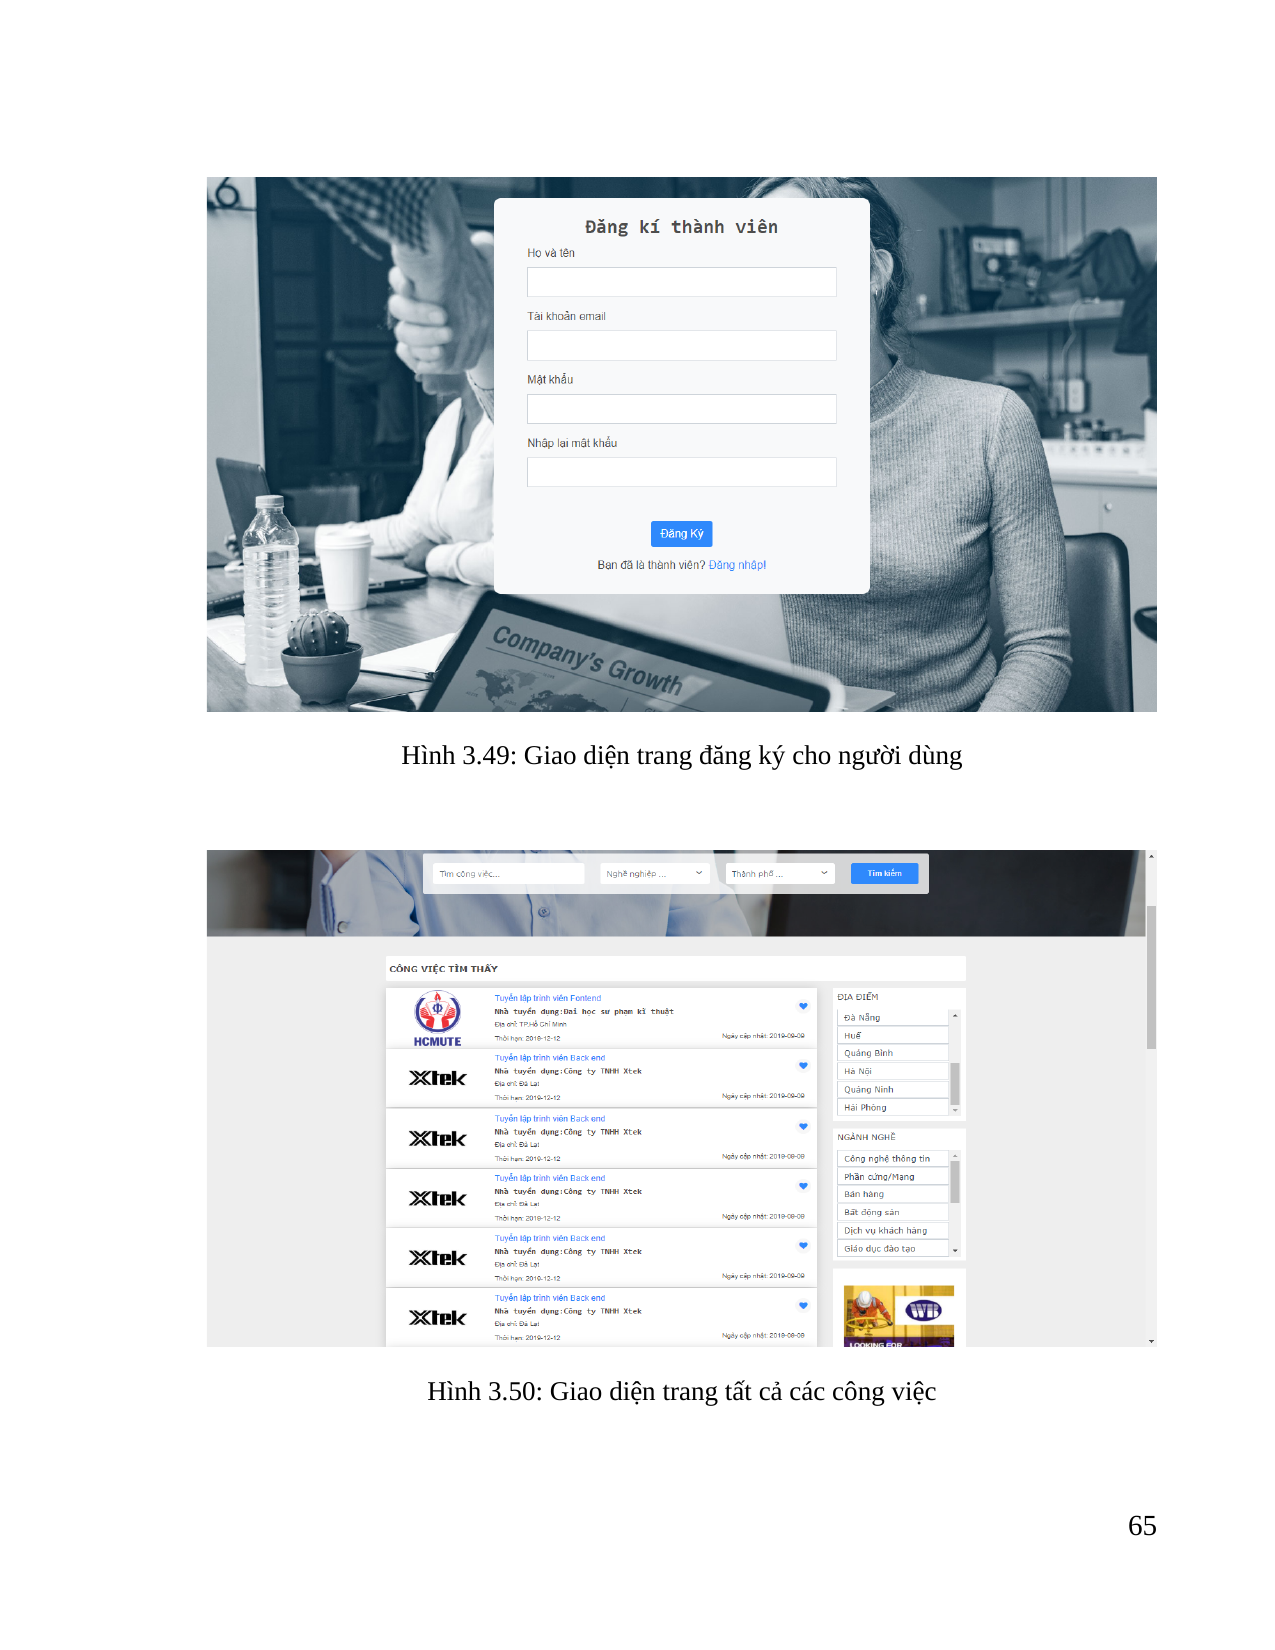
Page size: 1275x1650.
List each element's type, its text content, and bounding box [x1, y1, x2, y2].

picture [206, 177, 1157, 712]
picture [206, 850, 1157, 1347]
